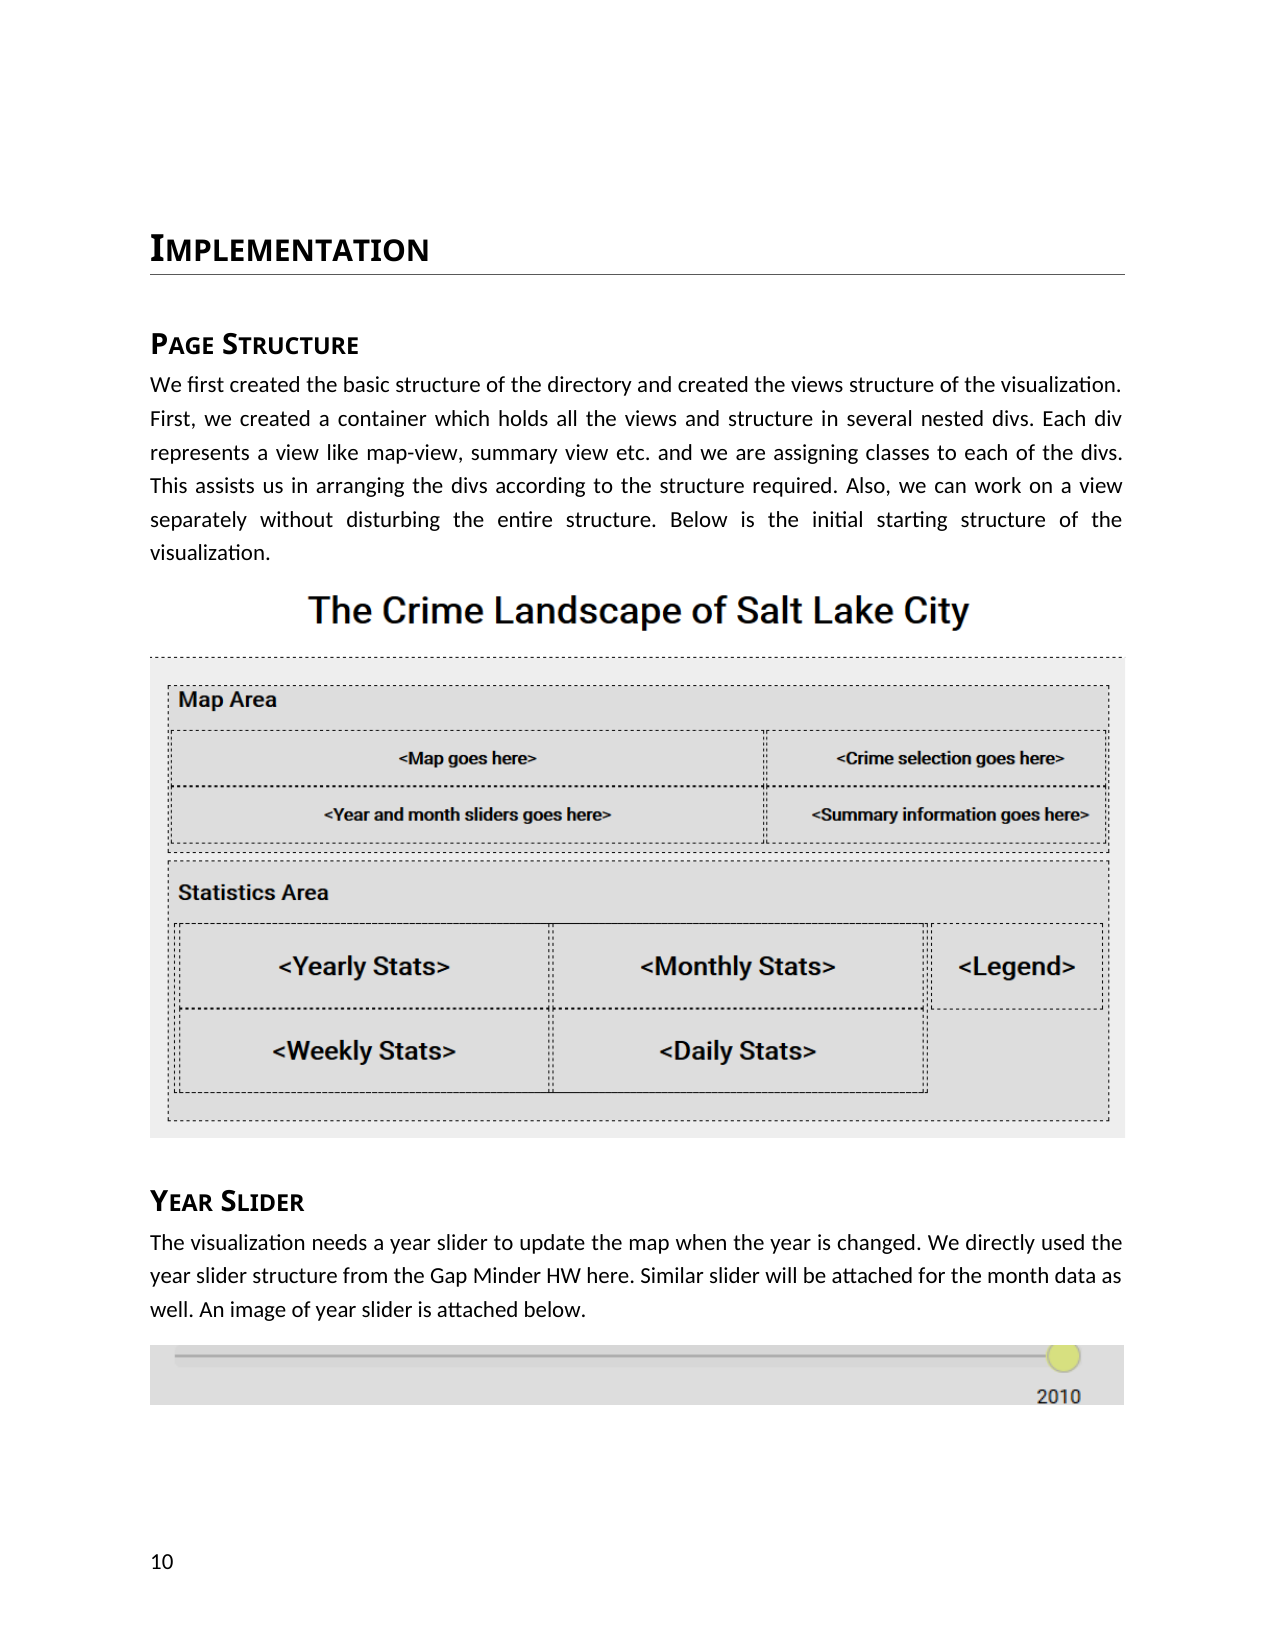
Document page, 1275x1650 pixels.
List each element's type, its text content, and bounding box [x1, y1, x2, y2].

picture [150, 1345, 1124, 1405]
subtitle Year Slider [150, 1180, 1125, 1220]
text We first created the basic structure of the directory and created the views structure of the visualization. First, we created a container which holds all the views and structure in several nested divs. Each div represents a view like map-view, summary view etc. and we are assigning classes to each of the divs. This assists us in arranging the divs according to the structure required. Also, we can work on a view separately without disturbing the entire structure. Below is the initial starting structure of the visualization. [150, 371, 1125, 566]
picture [150, 588, 1125, 1138]
text The visualization needs a year slider to update the map when the year is changed. We directly used the year slider structure from the Gap Minder HW here. Similar slider will be attached for the month data as well. An image of year slider is attached below. [150, 1228, 1125, 1323]
subtitle Implementation [150, 221, 1125, 274]
subtitle Page Structure [150, 323, 1125, 363]
